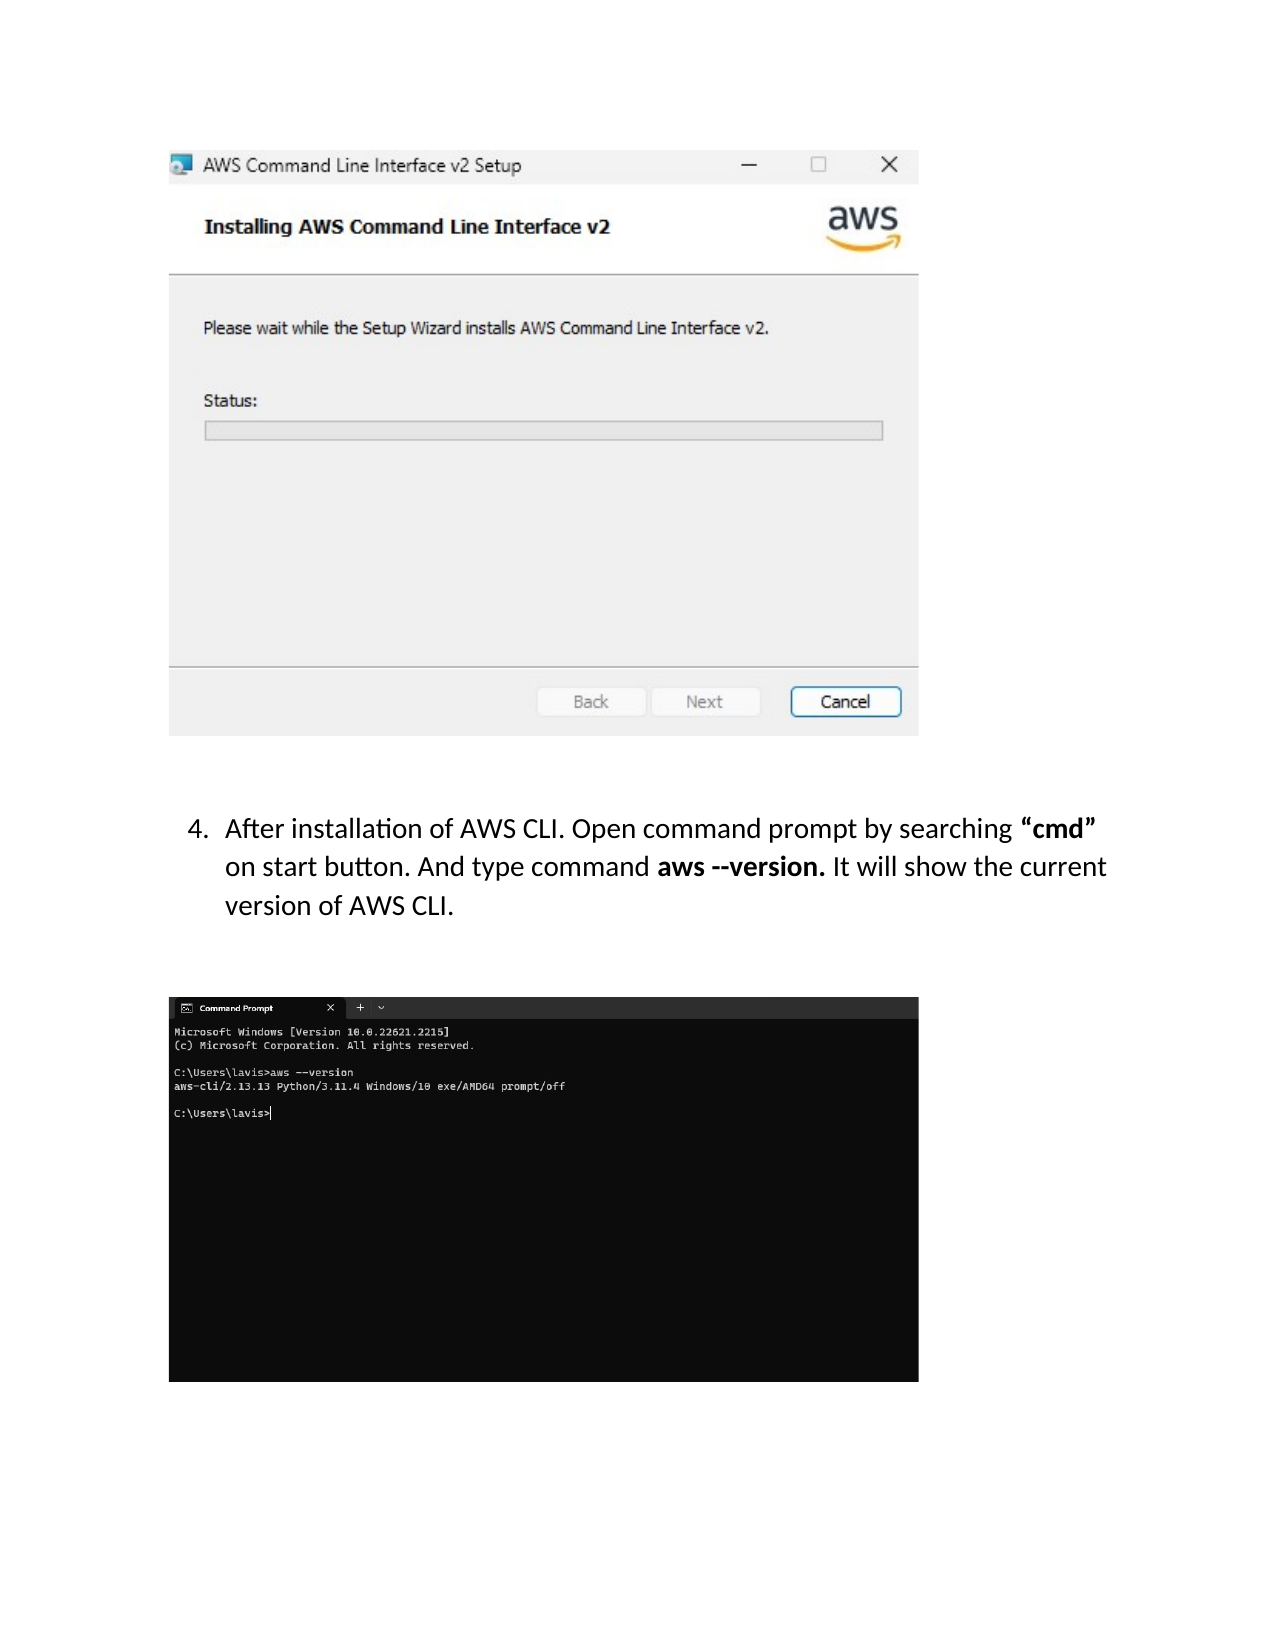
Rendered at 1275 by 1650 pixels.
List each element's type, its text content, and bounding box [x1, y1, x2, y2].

list After installation of AWS CLI. Open command prompt by searching “cmd” on start button. And type command aws --version. It will show the current version of AWS CLI. [187, 810, 1125, 922]
